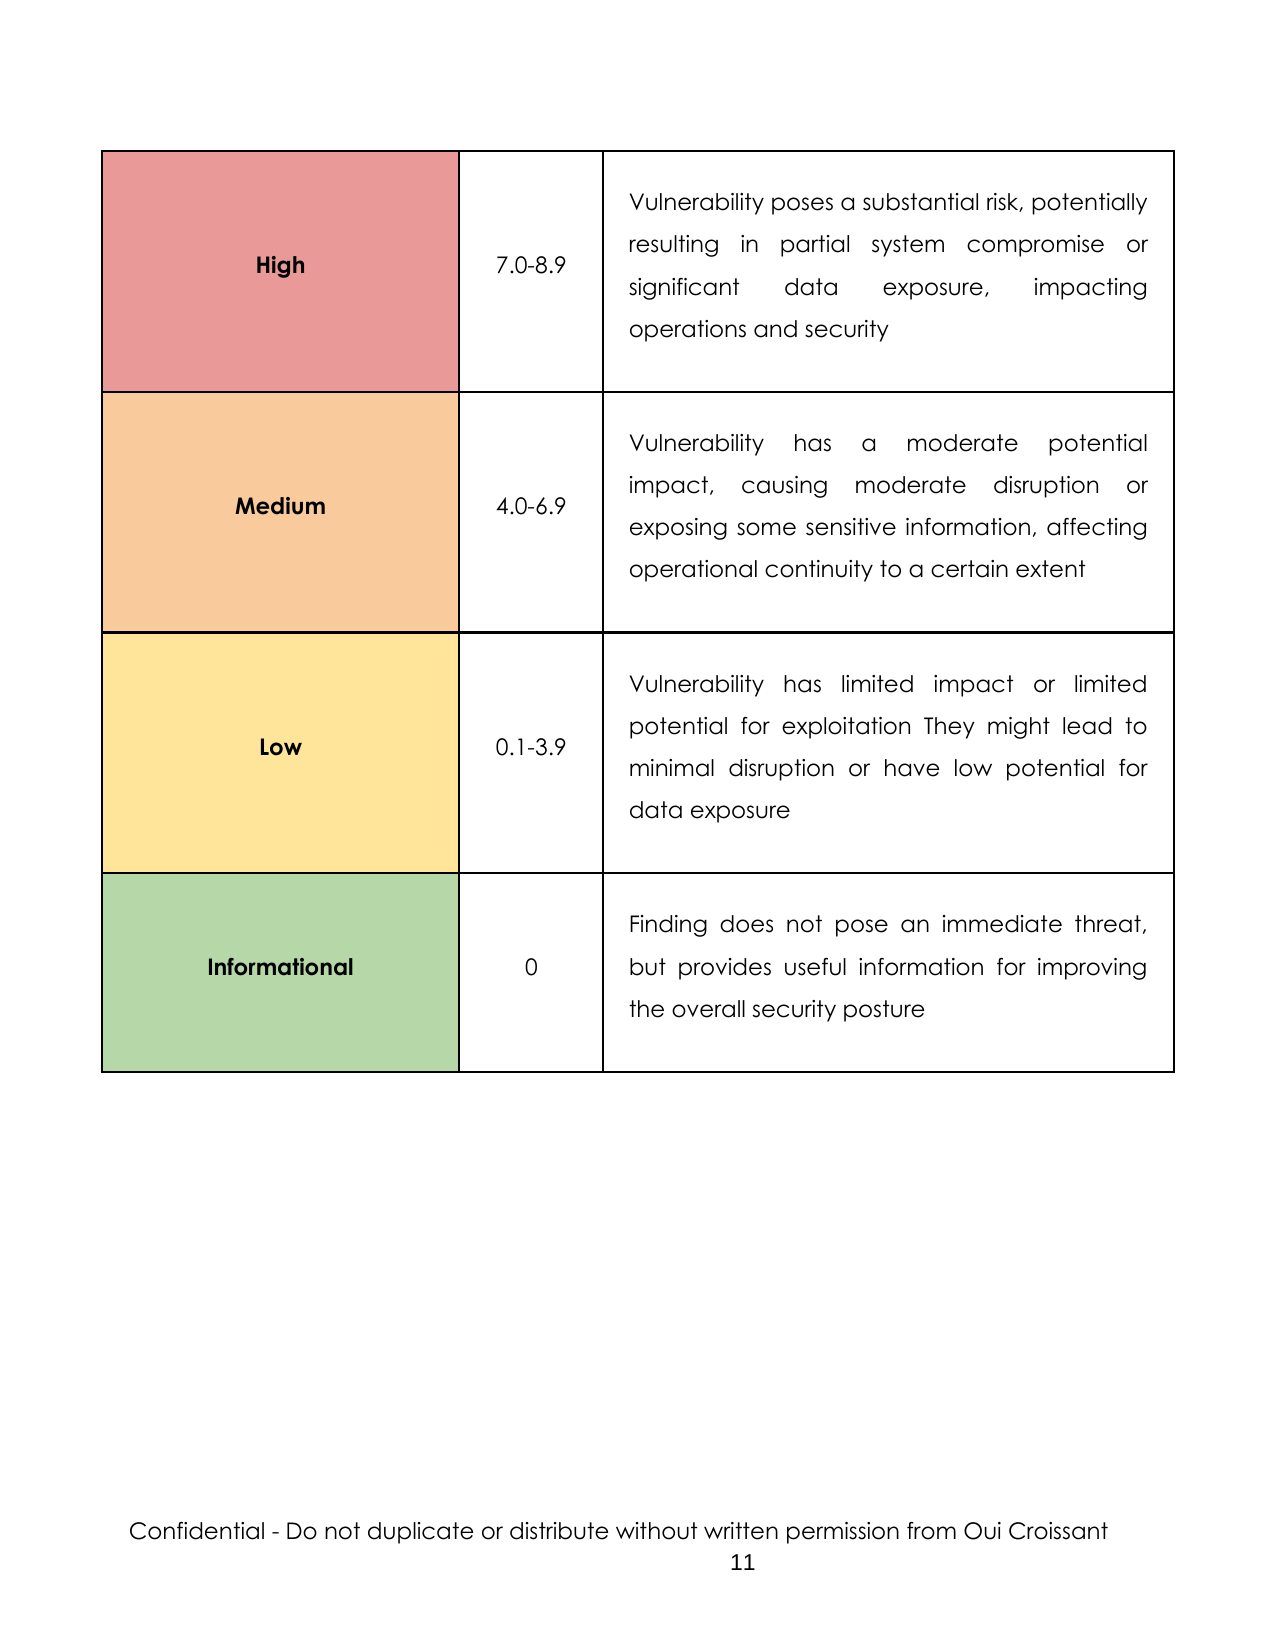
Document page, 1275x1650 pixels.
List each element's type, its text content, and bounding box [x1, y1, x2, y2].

table_cell 0.1-3.9 [460, 634, 602, 872]
table_cell Medium [103, 393, 458, 631]
table_cell 4.0-6.9 [460, 393, 602, 631]
table_cell 0 [460, 874, 602, 1071]
table_cell Vulnerability has a moderate potential impact, causing moderate disruption or exposing some sensitive information, affecting operational continuity to a certain extent [604, 393, 1173, 631]
table_cell Finding does not pose an immediate threat, but provides useful information for improving the overall security posture [604, 874, 1173, 1071]
table_cell Vulnerability has limited impact or limited potential for exploitation They might lead to minimal disruption or have low potential for data exposure [604, 634, 1173, 872]
table_cell Vulnerability poses a substantial risk, potentially resulting in partial system compromise or significant data exposure, impacting operations and security [604, 152, 1173, 391]
table_cell High [103, 152, 458, 391]
table_cell Low [103, 634, 458, 872]
table_cell 7.0-8.9 [460, 152, 602, 391]
table_cell Informational [103, 874, 458, 1071]
